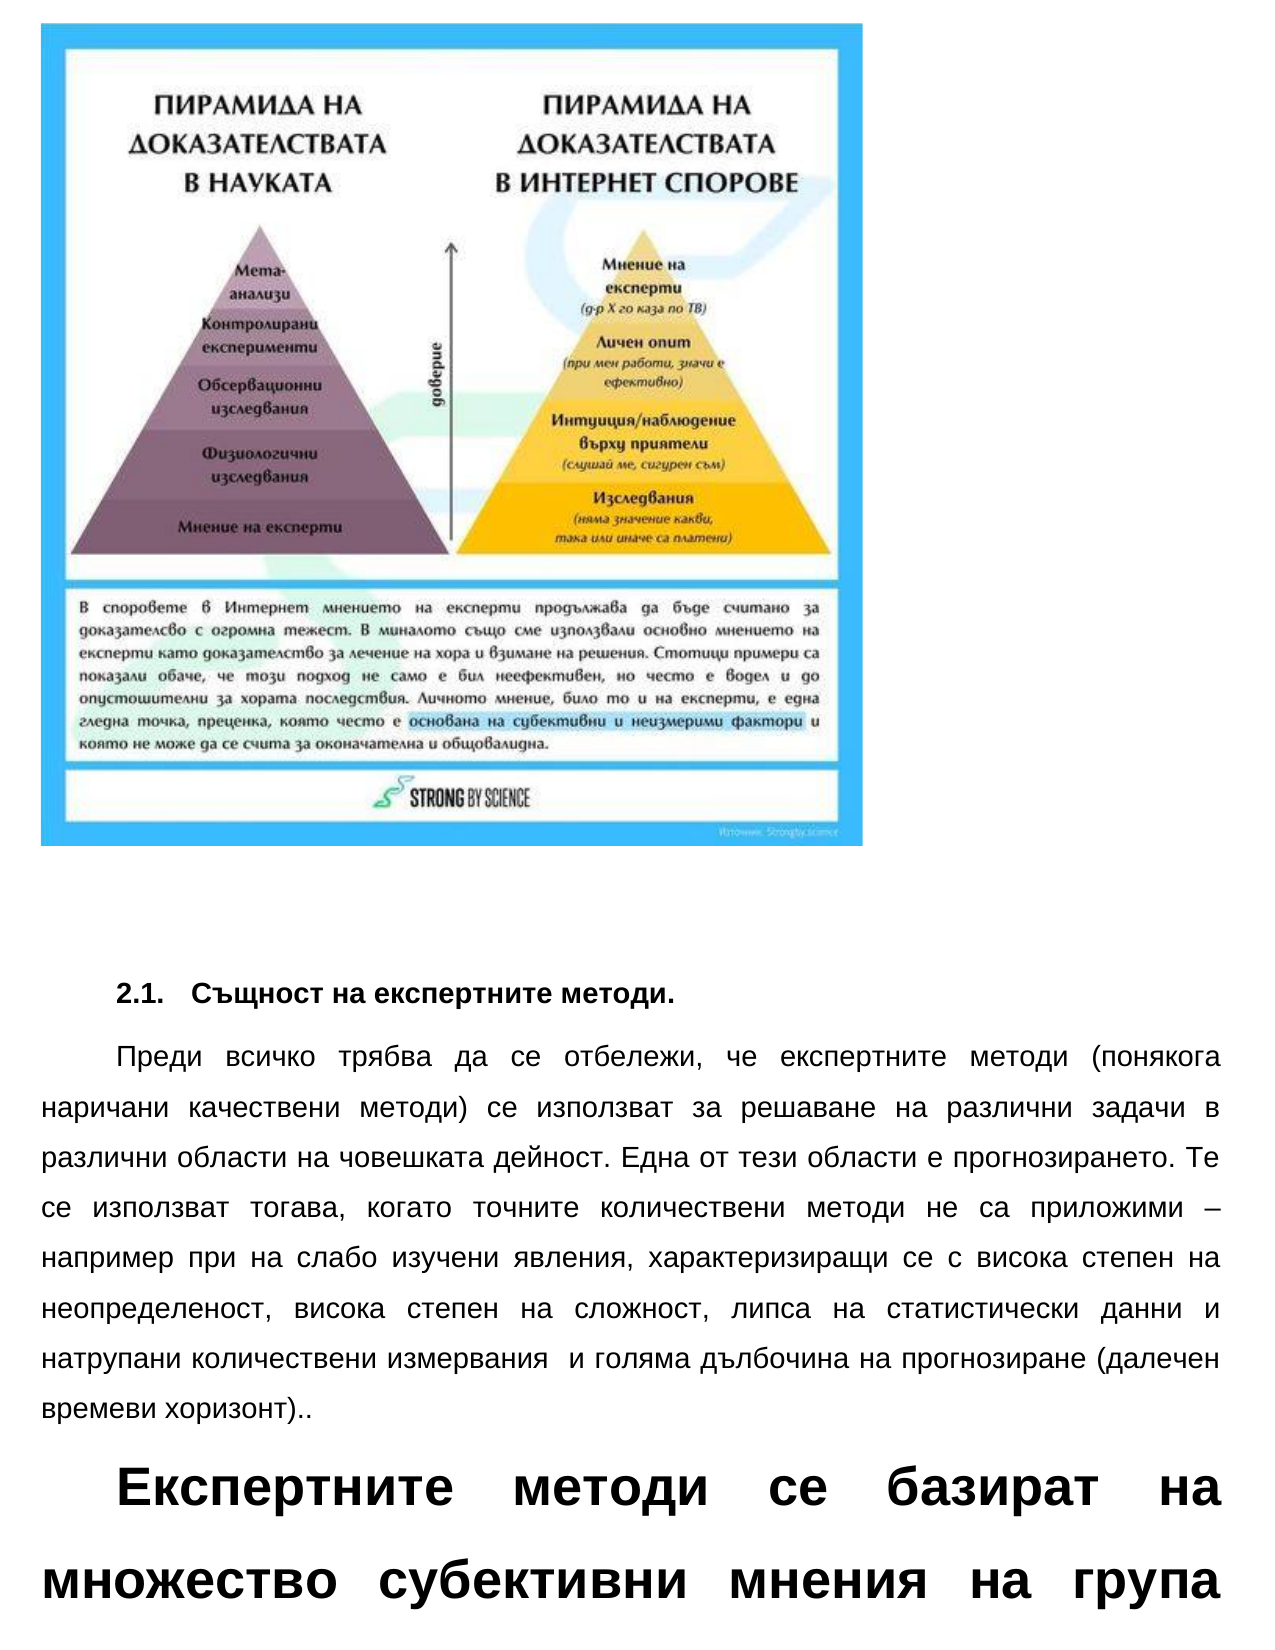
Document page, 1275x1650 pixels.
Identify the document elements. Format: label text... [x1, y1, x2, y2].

picture [40, 23, 863, 846]
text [41, 1454, 1222, 1610]
text Преди всичко трябва да се отбележи, че експертните методи (понякога наричани качествени методи) се използват за решаване на различни задачи в различни области на човешката дейност. Една от тези области е прогнозирането. Те се използват тогава, когато точните количествени методи не са приложими – например при на слабо изучени явления, характеризиращи се с висока степен на неопределеност, висока степен на сложност, липса на статистически данни и натрупани количествени измервания и голяма дълбочина на прогнозиране (далечен времеви хоризонт).. [41, 1039, 1222, 1425]
subtitle Същност на експертните методи. [41, 976, 1222, 1010]
